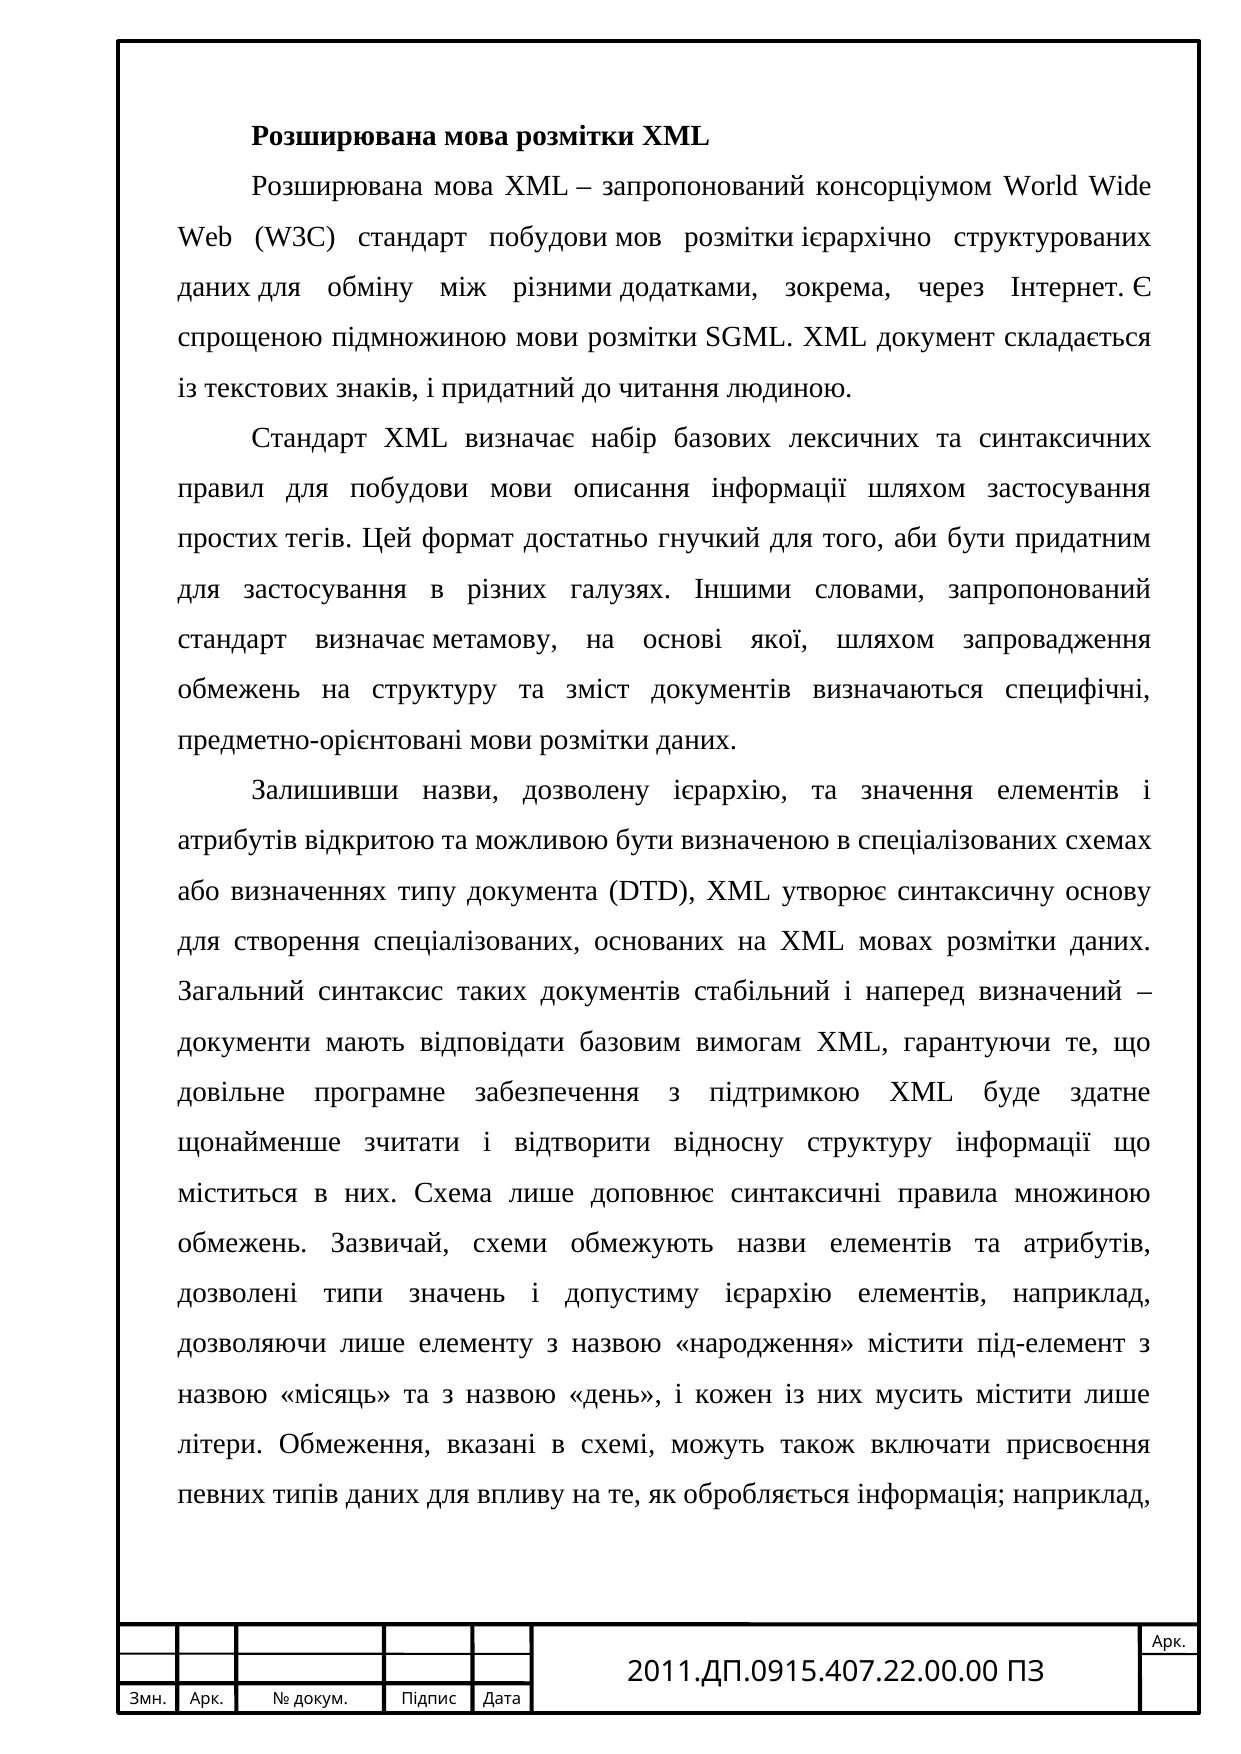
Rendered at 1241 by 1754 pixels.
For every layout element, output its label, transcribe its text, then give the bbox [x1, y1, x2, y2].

text Розширювана мова розмітки XML [177, 118, 1152, 152]
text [177, 772, 1152, 1510]
text Стандарт XML визначає набір базових лексичних та синтаксичних правил для побудови мови описання інформації шляхом застосування простих тегів. Цей формат достатньо гнучкий для того, аби бути придатним для застосування в різних галузях. Іншими словами, запропонований стандарт визначає метамову, на основі якої, шляхом запровадження обмежень на структуру та зміст документів визначаються специфічні, предметно-орієнтовані мови розмітки даних. [177, 420, 1152, 755]
text Розширювана мова XML – запропонований консорціумом World Wide Web (W3C) стандарт побудови мов розмітки ієрархічно структурованих даних для обміну між різними додатками, зокрема, через Інтернет. Є спрощеною підмножиною мови розмітки SGML. XML документ складається із текстових знаків, і придатний до читання людиною. [177, 168, 1152, 403]
